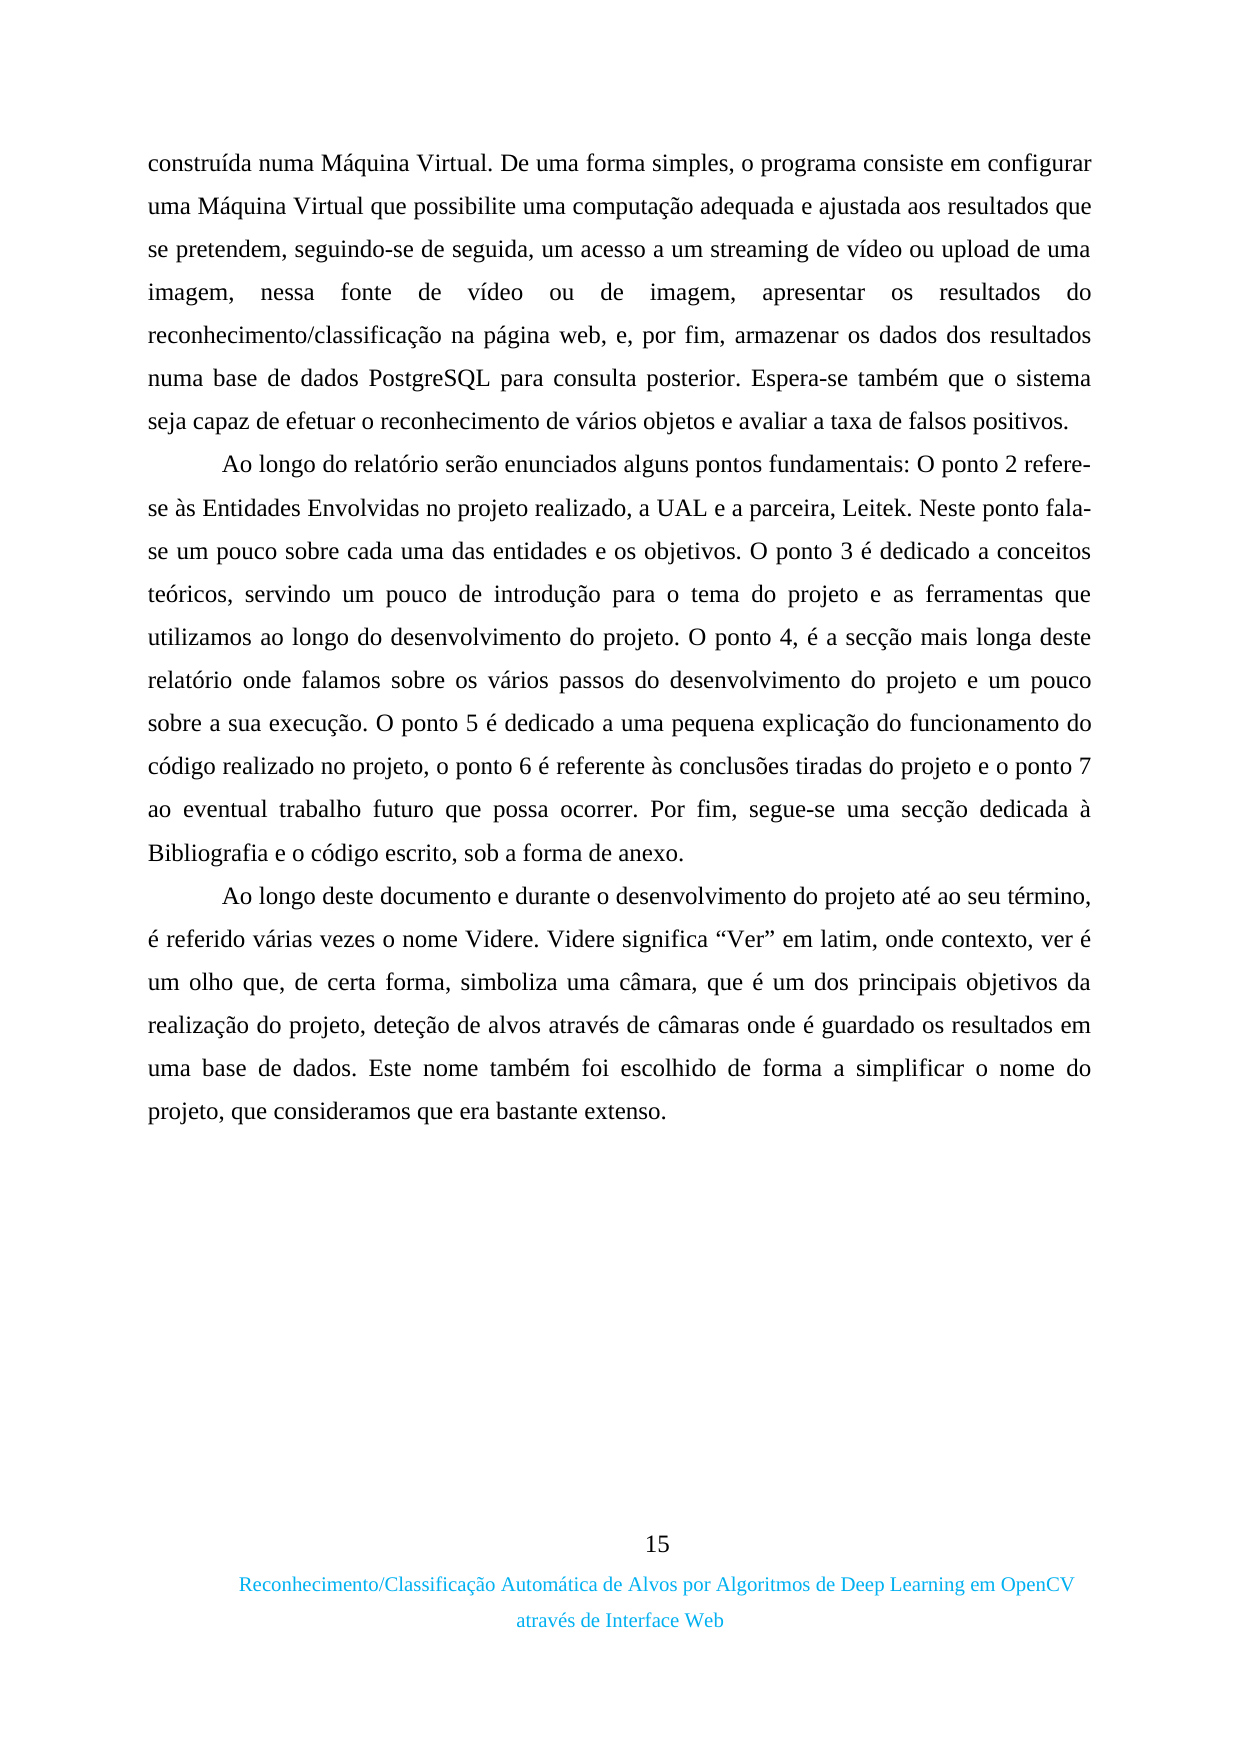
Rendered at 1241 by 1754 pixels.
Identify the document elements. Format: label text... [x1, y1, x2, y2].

picture [281, 1581, 288, 1589]
picture [1035, 1581, 1042, 1589]
text Ao longo do relatório serão enunciados alguns pontos fundamentais: O ponto 2 refere-se às Entidades Envolvidas no projeto realizado, a UAL e a parceira, Leitek. Neste ponto fala-se um pouco sobre cada uma das entidades e os objetivos. O ponto 3 é dedicado a conceitos teóricos, servindo um pouco de introdução para o tema do projeto e as ferramentas que utilizamos ao longo do desenvolvimento do projeto. O ponto 4, é a secção mais longa deste relatório onde falamos sobre os vários passos do desenvolvimento do projeto e um pouco sobre a sua execução. O ponto 5 é dedicado a uma pequena explicação do funcionamento do código realizado no projeto, o ponto 6 é referente às conclusões tiradas do projeto e o ponto 7 ao eventual trabalho futuro que possa ocorrer. Por fim, segue-se uma secção dedicada à Bibliografia e o código escrito, sob a forma de anexo. [148, 449, 1092, 866]
picture [378, 1577, 384, 1591]
picture [502, 1580, 509, 1589]
picture [629, 1580, 636, 1589]
text Ao longo deste documento e durante o desenvolvimento do projeto até ao seu término, é referido várias vezes o nome Videre. Videre significa “Ver” em latim, onde contexto, ver é um olho que, de certa forma, simboliza uma câmara, que é um dos principais objetivos da realização do projeto, deteção de alvos através de câmaras onde é guardado os resultados em uma base de dados. Este nome também foi escolhido de forma a simplificar o nome do projeto, que consideramos que era bastante extenso. [148, 881, 1092, 1125]
picture [717, 1580, 724, 1589]
